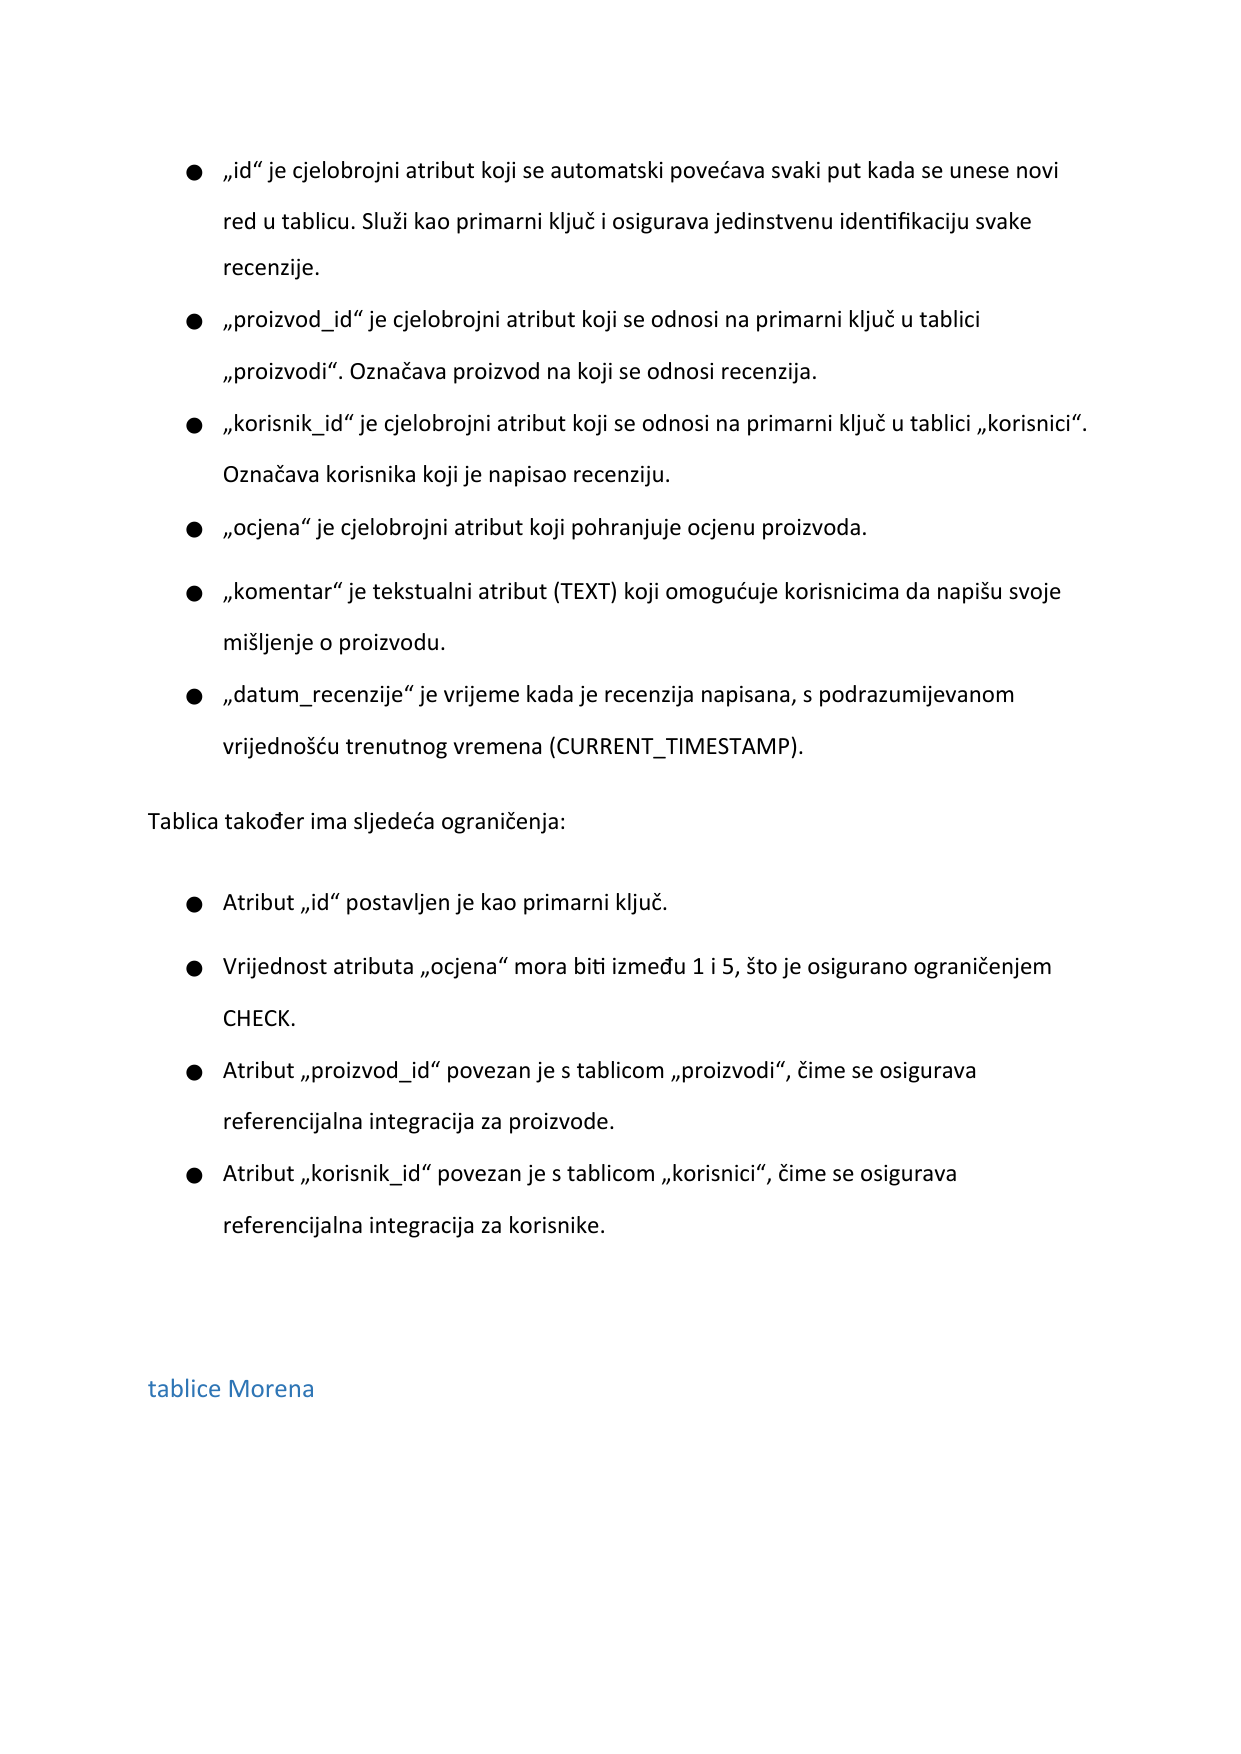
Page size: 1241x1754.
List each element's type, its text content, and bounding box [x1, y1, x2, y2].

list Atribut „korisnik_id“ povezan je s tablicom „korisnici“, čime se osigurava referencijalna integracija za korisnike. [185, 1151, 1093, 1239]
list „id“ je cjelobrojni atribut koji se automatski povećava svaki put kada se unese novi red u tablicu. Služi kao primarni ključ i osigurava jedinstvenu identifikaciju svake recenzije. [185, 148, 1093, 282]
list „ocjena“ je cjelobrojni atribut koji pohranjuje ocjenu proizvoda. [185, 504, 1093, 547]
list „proizvod_id“ je cjelobrojni atribut koji se odnosi na primarni ključ u tablici „proizvodi“. Označava proizvod na koji se odnosi recenzija. [185, 297, 1093, 385]
subtitle tablice Morena [148, 1371, 1093, 1404]
list „komentar“ je tekstualni atribut (TEXT) koji omogućuje korisnicima da napišu svoje mišljenje o proizvodu. [185, 568, 1093, 657]
list Atribut „proizvod_id“ povezan je s tablicom „proizvodi“, čime se osigurava referencijalna integracija za proizvode. [185, 1047, 1093, 1136]
list „datum_recenzije“ je vrijeme kada je recenzija napisana, s podrazumijevanom vrijednošću trenutnog vremena (CURRENT_TIMESTAMP). [185, 672, 1093, 760]
text Tablica također ima sljedeća ograničenja: [148, 805, 1093, 835]
list „korisnik_id“ je cjelobrojni atribut koji se odnosi na primarni ključ u tablici „korisnici“. Označava korisnika koji je napisao recenziju. [185, 401, 1093, 489]
list Atribut „id“ postavljen je kao primarni ključ. [185, 880, 1093, 922]
list Vrijednost atributa „ocjena“ mora biti između 1 i 5, što je osigurano ograničenjem CHECK. [185, 944, 1093, 1032]
